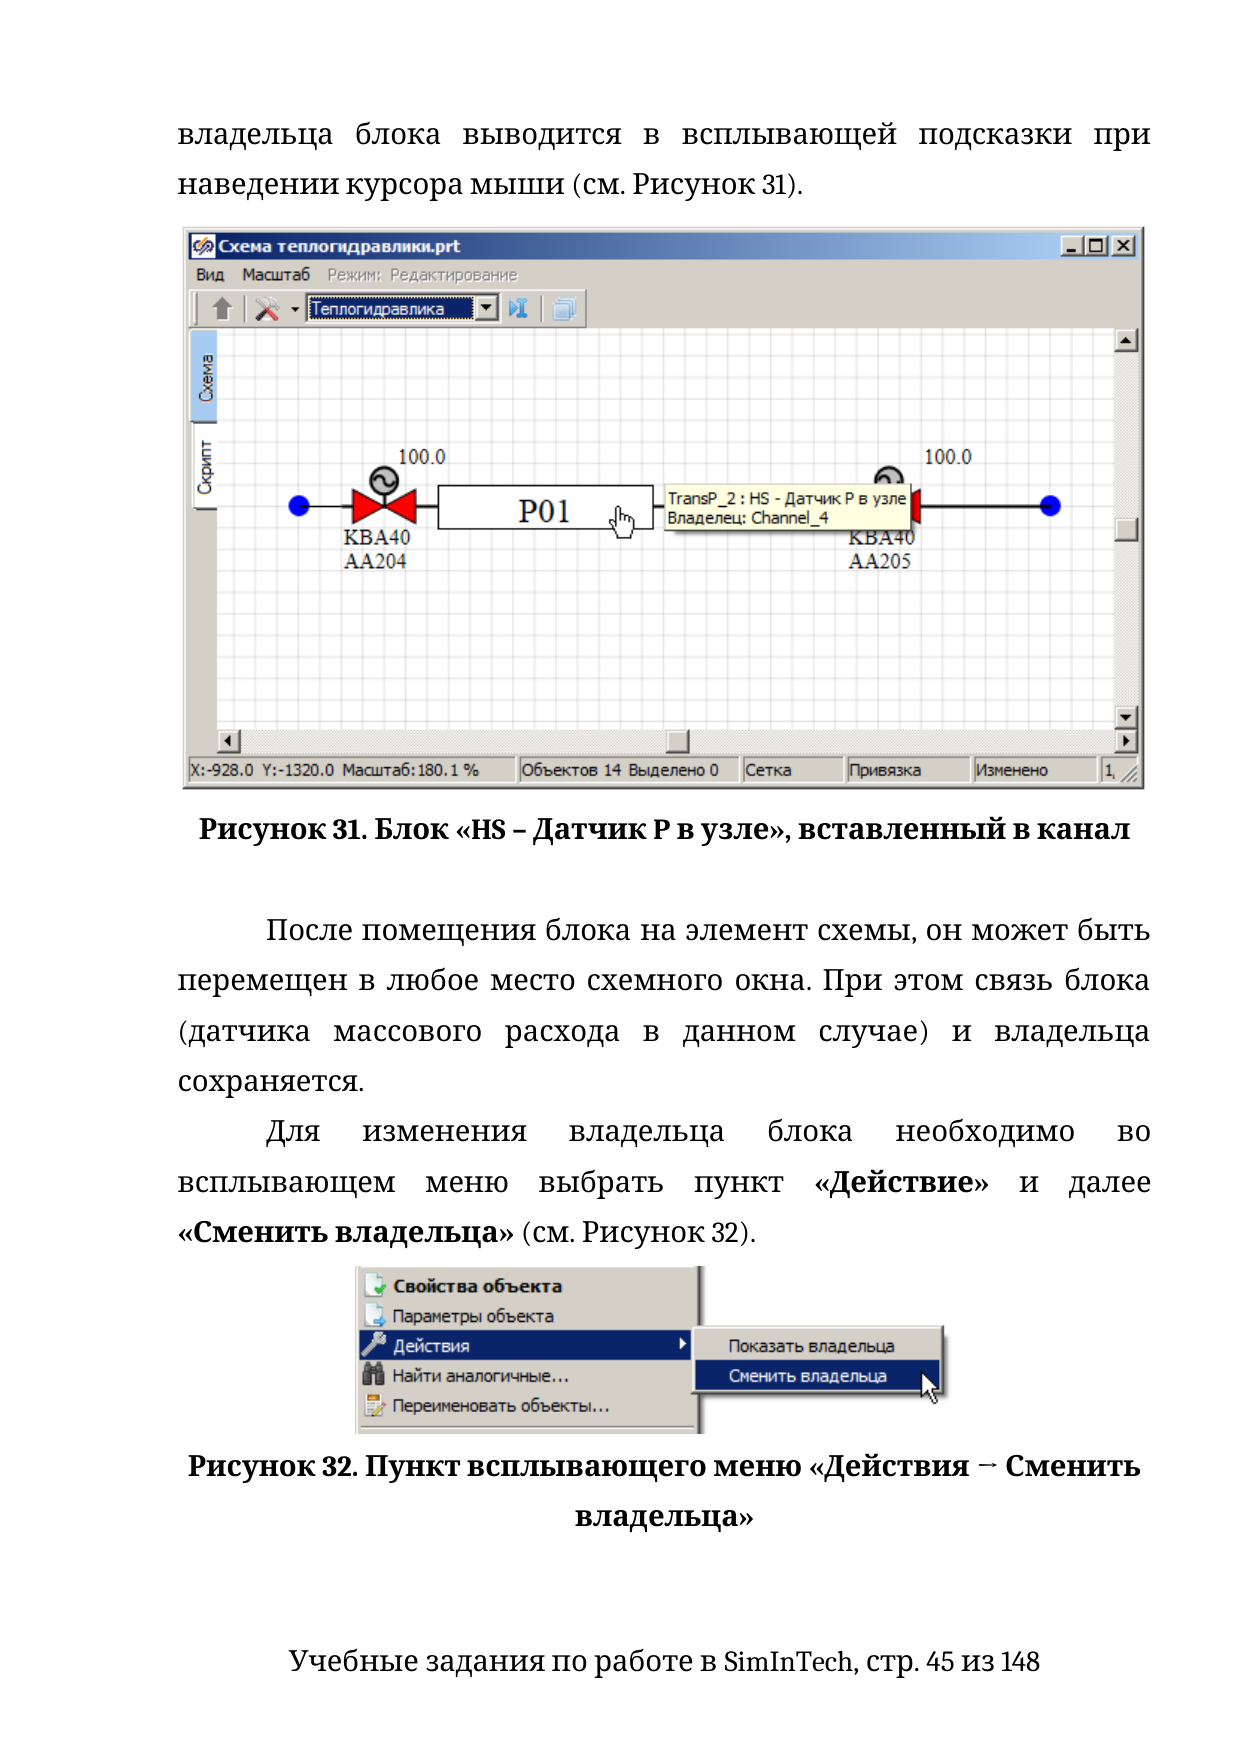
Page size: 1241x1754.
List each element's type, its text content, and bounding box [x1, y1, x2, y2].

picture [355, 1266, 974, 1434]
picture [177, 218, 1152, 797]
text После помещения блока на элемент схемы, он может быть перемещен в любое место схемного окна. При этом связь блока (датчика массового расхода в данном случае) и владельца сохраняется. [177, 914, 1152, 1099]
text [177, 118, 1152, 202]
